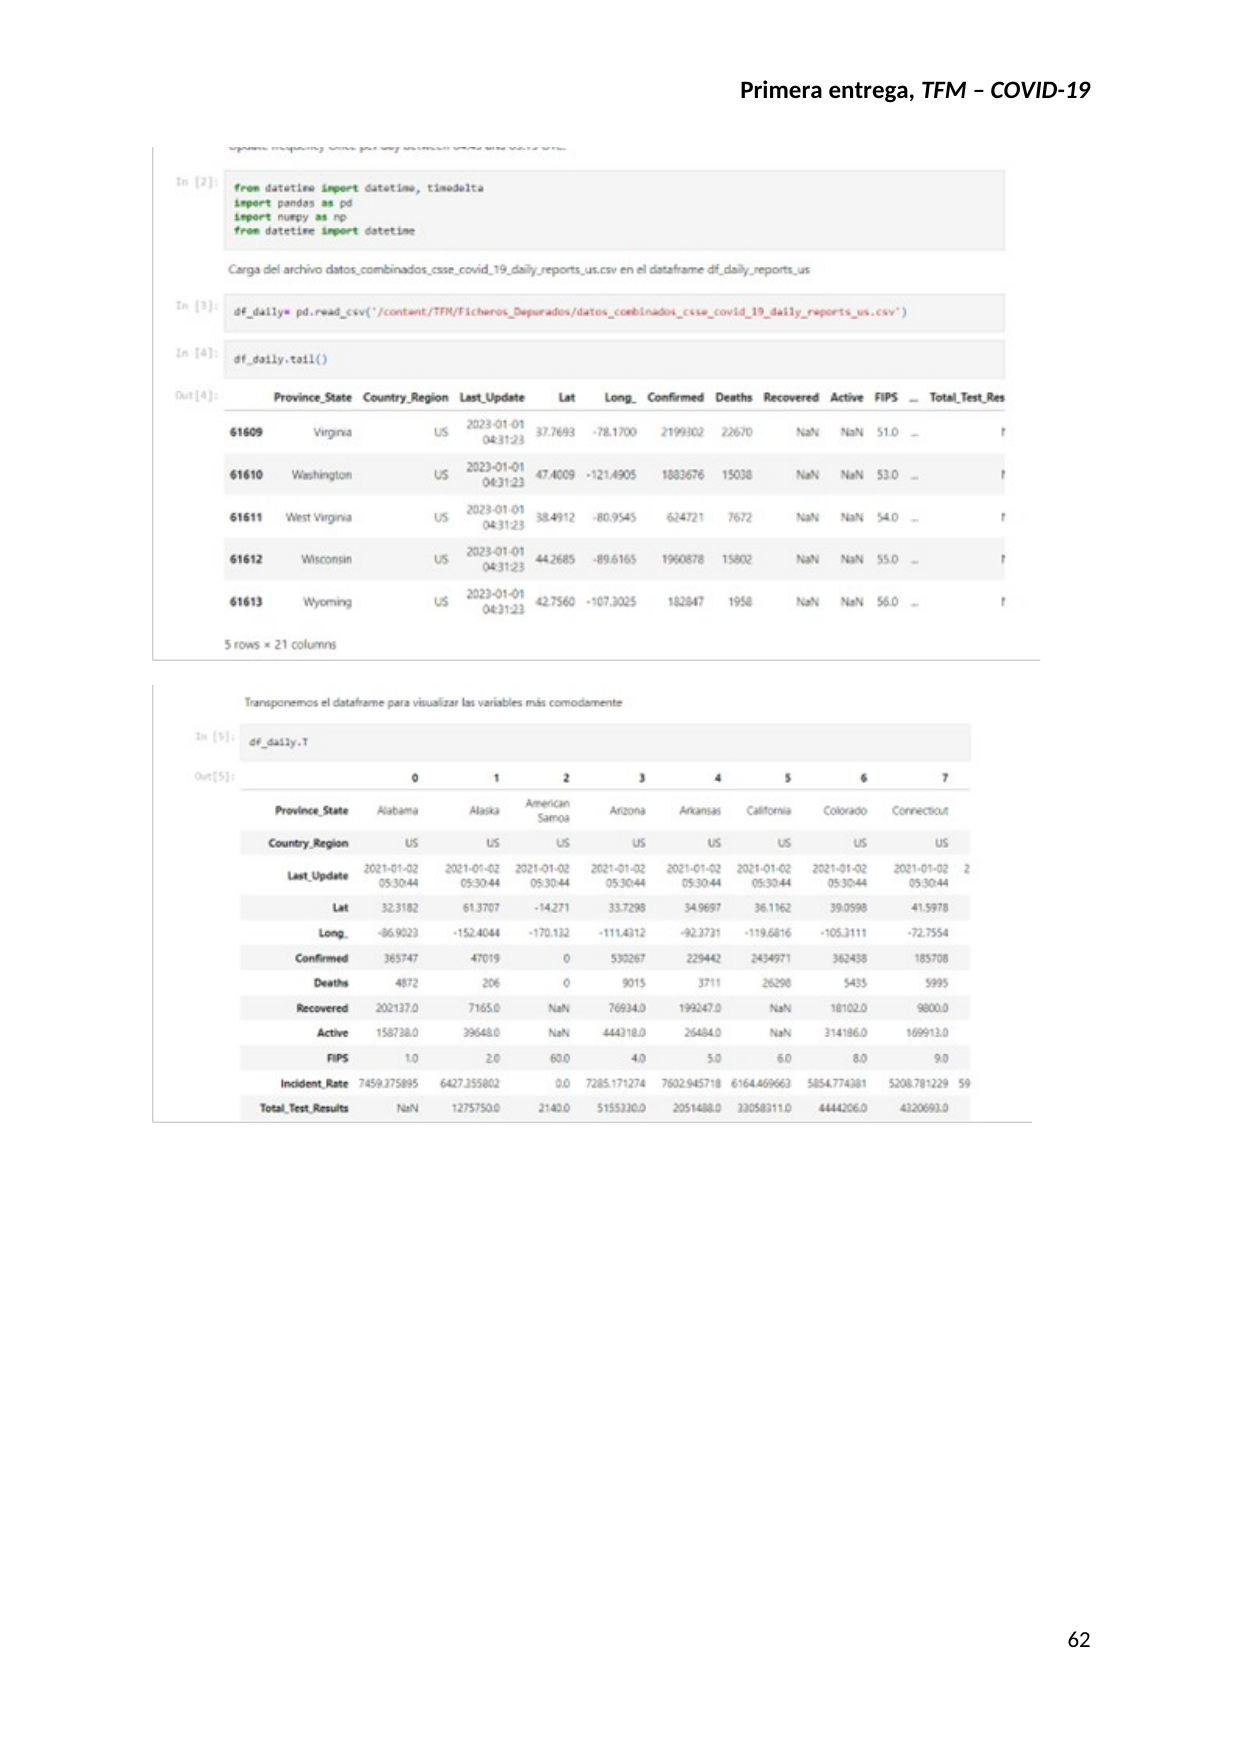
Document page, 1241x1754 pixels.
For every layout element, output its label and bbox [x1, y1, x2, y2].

picture [150, 685, 1032, 1124]
picture [150, 147, 1041, 662]
